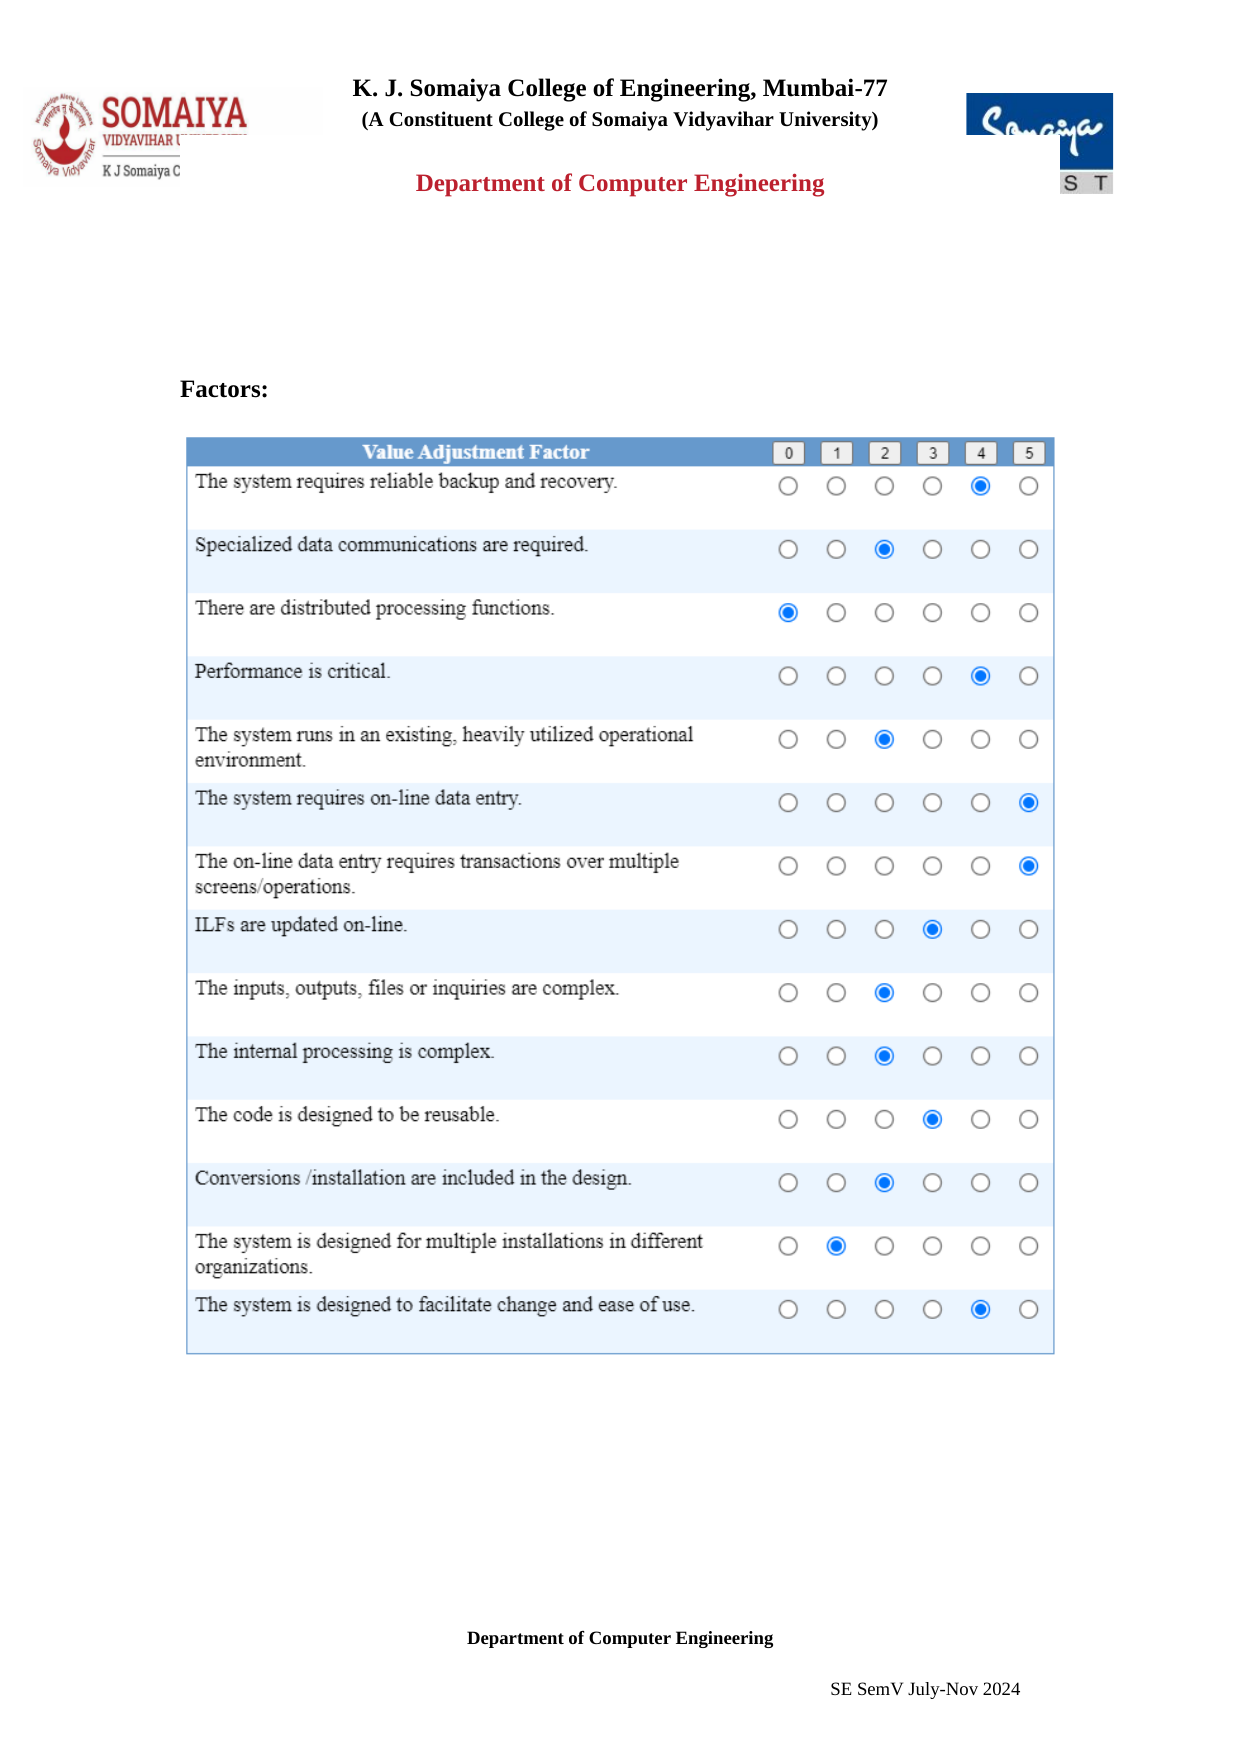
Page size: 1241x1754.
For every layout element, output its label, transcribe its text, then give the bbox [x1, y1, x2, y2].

picture [180, 432, 1061, 1357]
picture [22, 87, 323, 187]
text Factors: [180, 374, 1060, 403]
picture [966, 93, 1114, 194]
